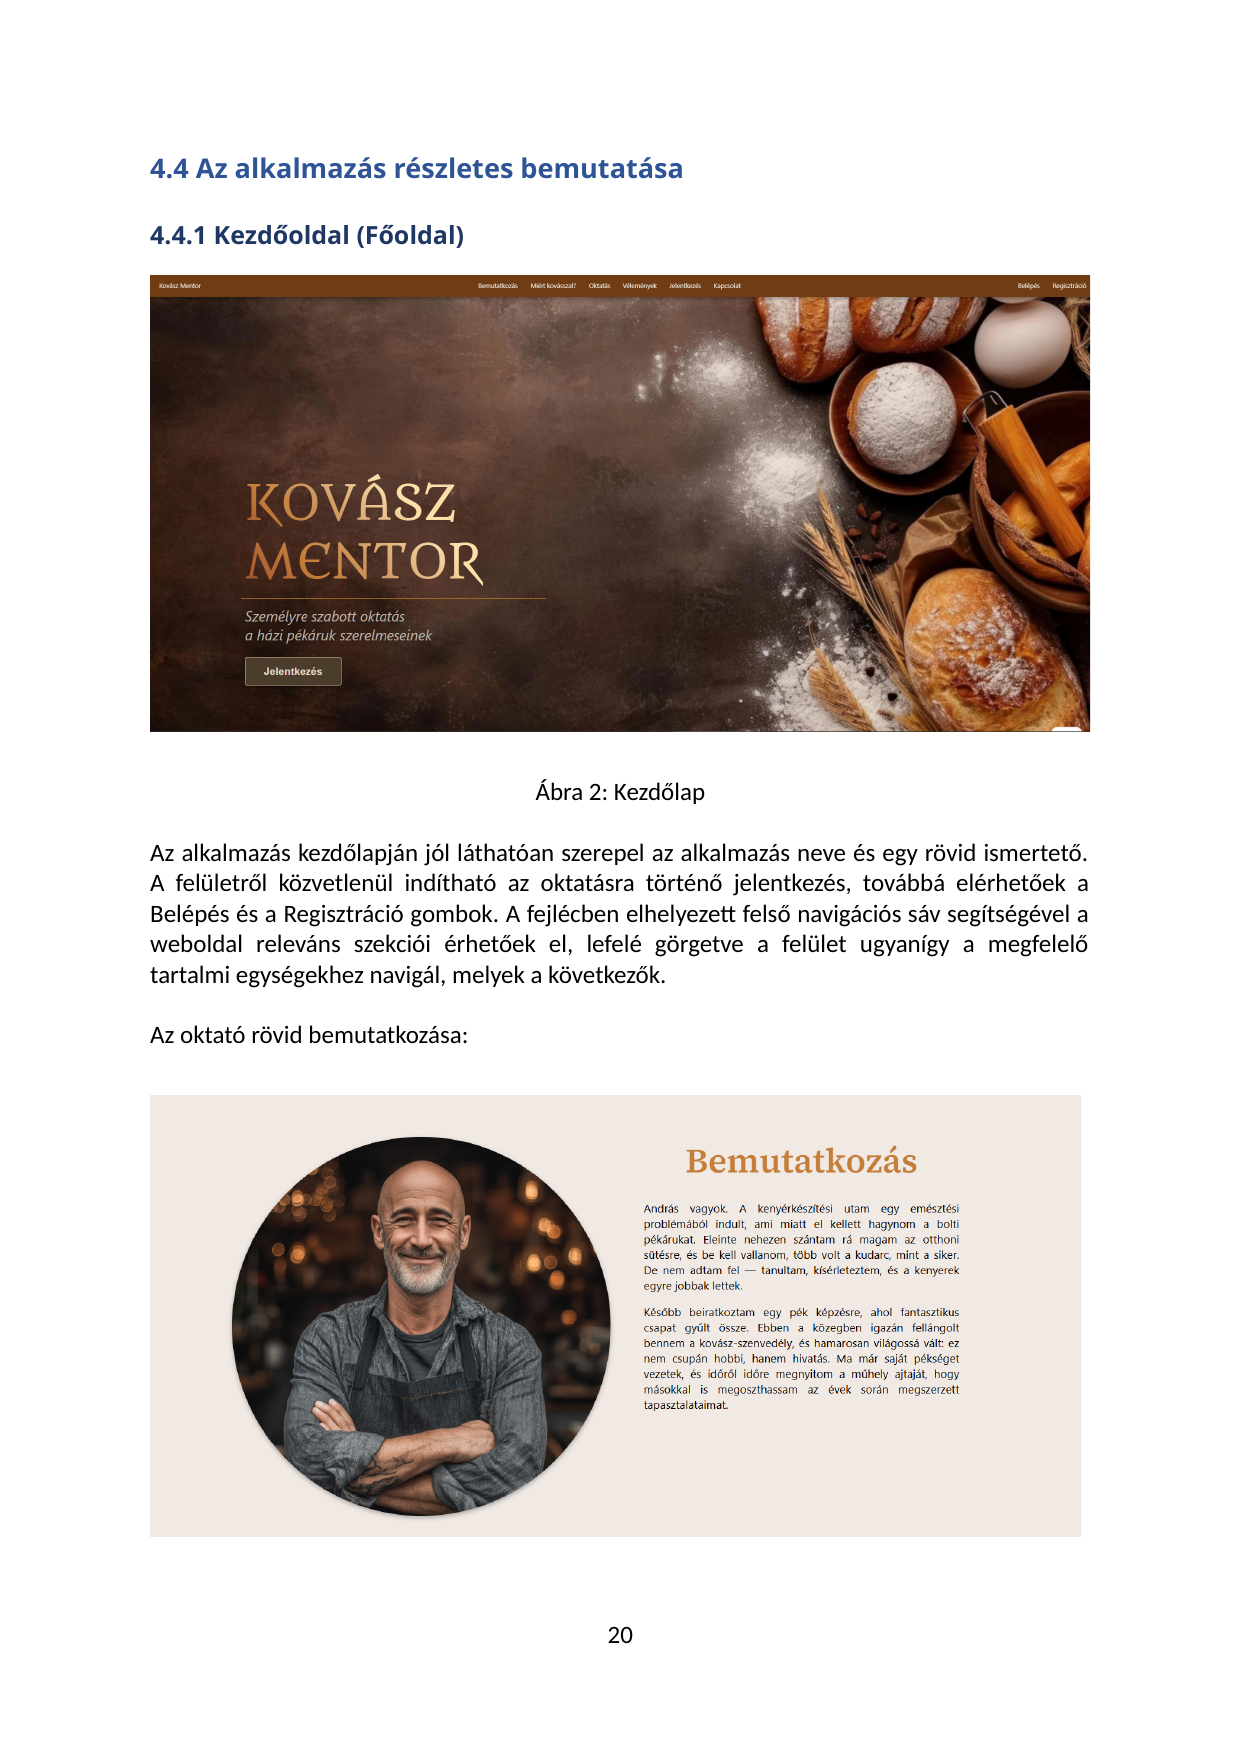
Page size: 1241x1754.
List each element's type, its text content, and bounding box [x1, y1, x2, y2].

text Az oktató rövid bemutatkozása: [150, 1019, 1090, 1050]
picture [150, 1095, 1082, 1537]
text Az alkalmazás kezdőlapján jól láthatóan szerepel az alkalmazás neve és egy rövid ismertető. A felületről közvetlenül indítható az oktatásra történő jelentkezés, továbbá elérhetőek a Belépés és a Regisztráció gombok. A fejlécben elhelyezett felső navigációs sáv segítségével a weboldal releváns szekciói érhetőek el, lefelé görgetve a felület ugyanígy a megfelelő tartalmi egységekhez navigál, melyek a következők. [150, 837, 1090, 989]
text Ábra 2: Kezdőlap [150, 776, 1090, 807]
subtitle 4.4.1 Kezdőoldal (Főoldal) [150, 218, 1090, 252]
picture [150, 275, 1091, 732]
subtitle 4.4 Az alkalmazás részletes bemutatása [150, 150, 1090, 187]
